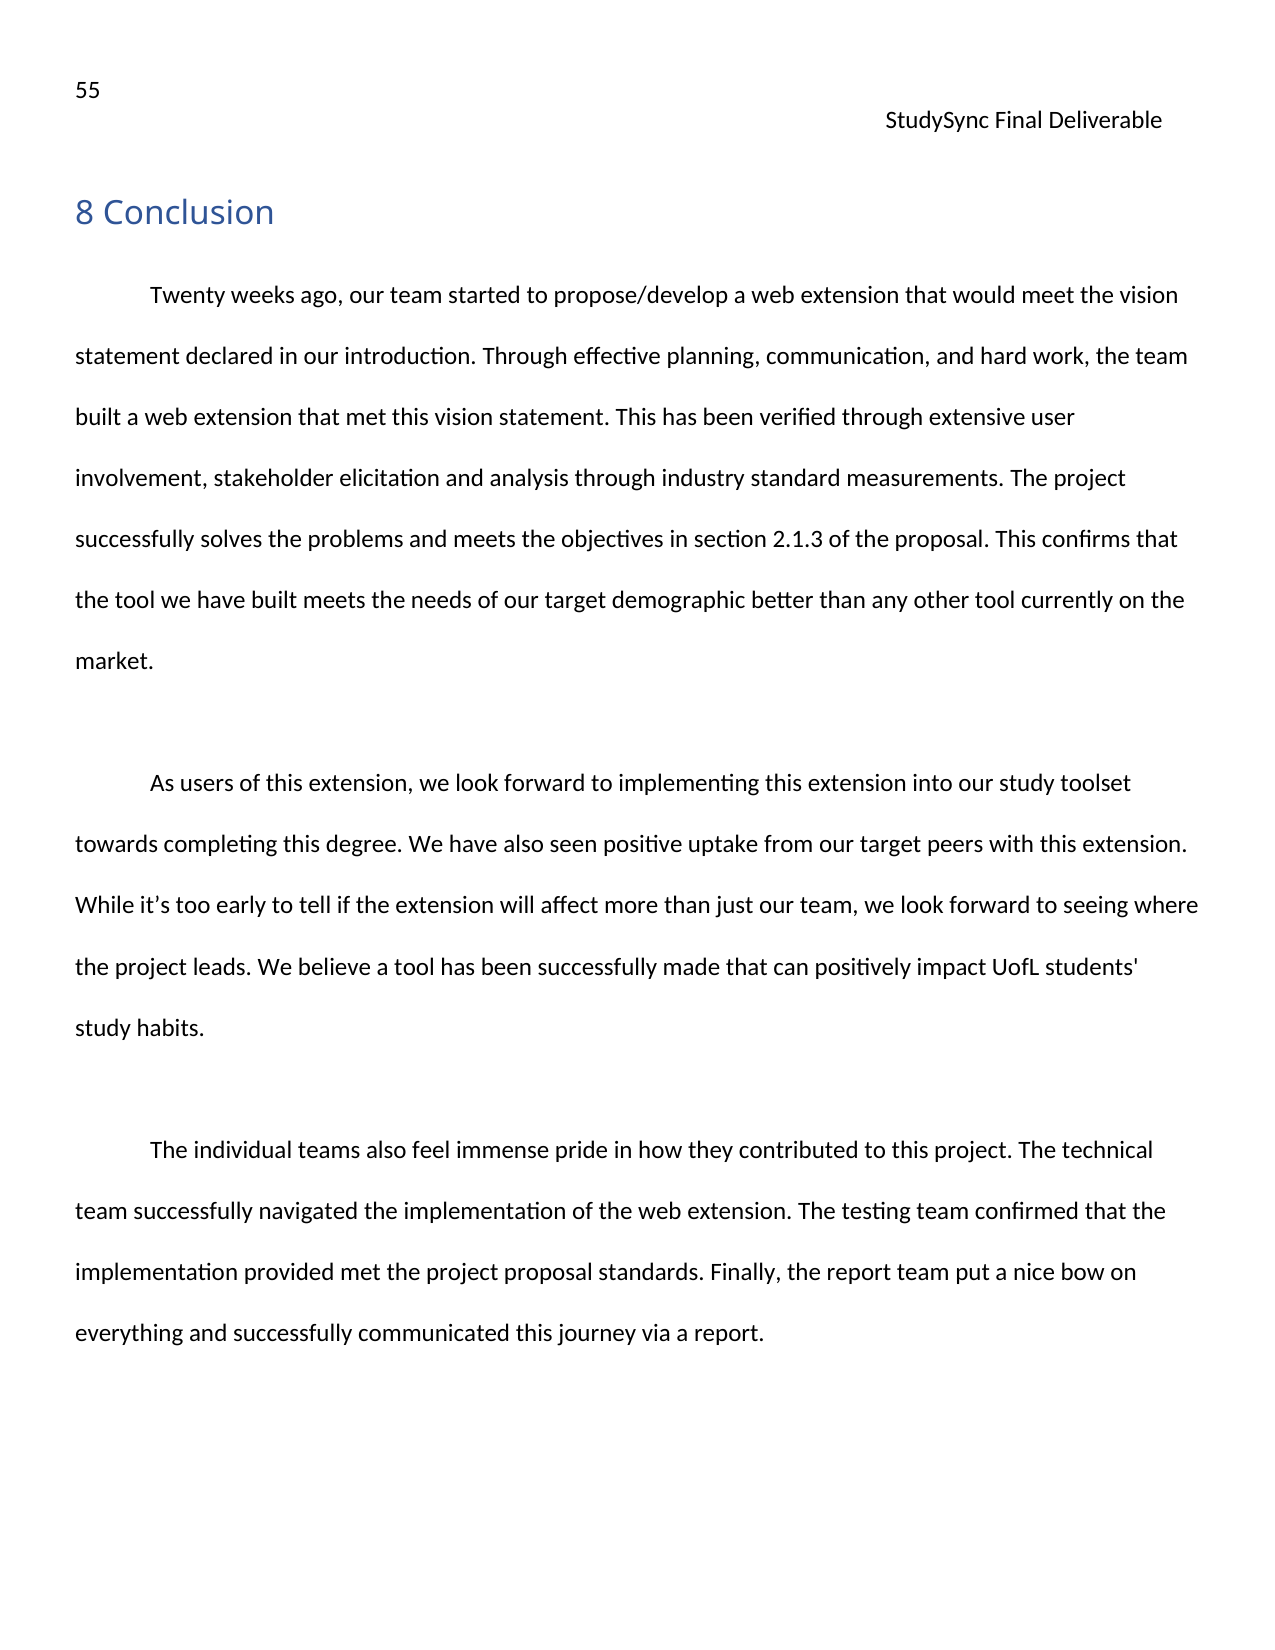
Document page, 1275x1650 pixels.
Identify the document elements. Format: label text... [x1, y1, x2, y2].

subtitle 8 Conclusion [75, 188, 1200, 234]
text The individual teams also feel immense pride in how they contributed to this project. The technical team successfully navigated the implementation of the web extension. The testing team confirmed that the implementation provided met the project proposal standards. Finally, the report team put a nice bow on everything and successfully communicated this journey via a report. [75, 1134, 1200, 1347]
text Twenty weeks ago, our team started to propose/develop a web extension that would meet the vision statement declared in our introduction. Through effective planning, communication, and hard work, the team built a web extension that met this vision statement. This has been verified through extensive user involvement, stakeholder elicitation and analysis through industry standard measurements. The project successfully solves the problems and meets the objectives in section 2.1.3 of the proposal. This confirms that the tool we have built meets the needs of our target demographic better than any other tool currently on the market. [75, 279, 1200, 676]
text As users of this extension, we look forward to implementing this extension into our study toolset towards completing this degree. We have also seen positive uptake from our target peers with this extension. While it’s too early to tell if the extension will affect more than just our team, we look forward to seeing where the project leads. We believe a tool has been successfully made that can positively impact UofL students' study habits. [75, 768, 1200, 1042]
